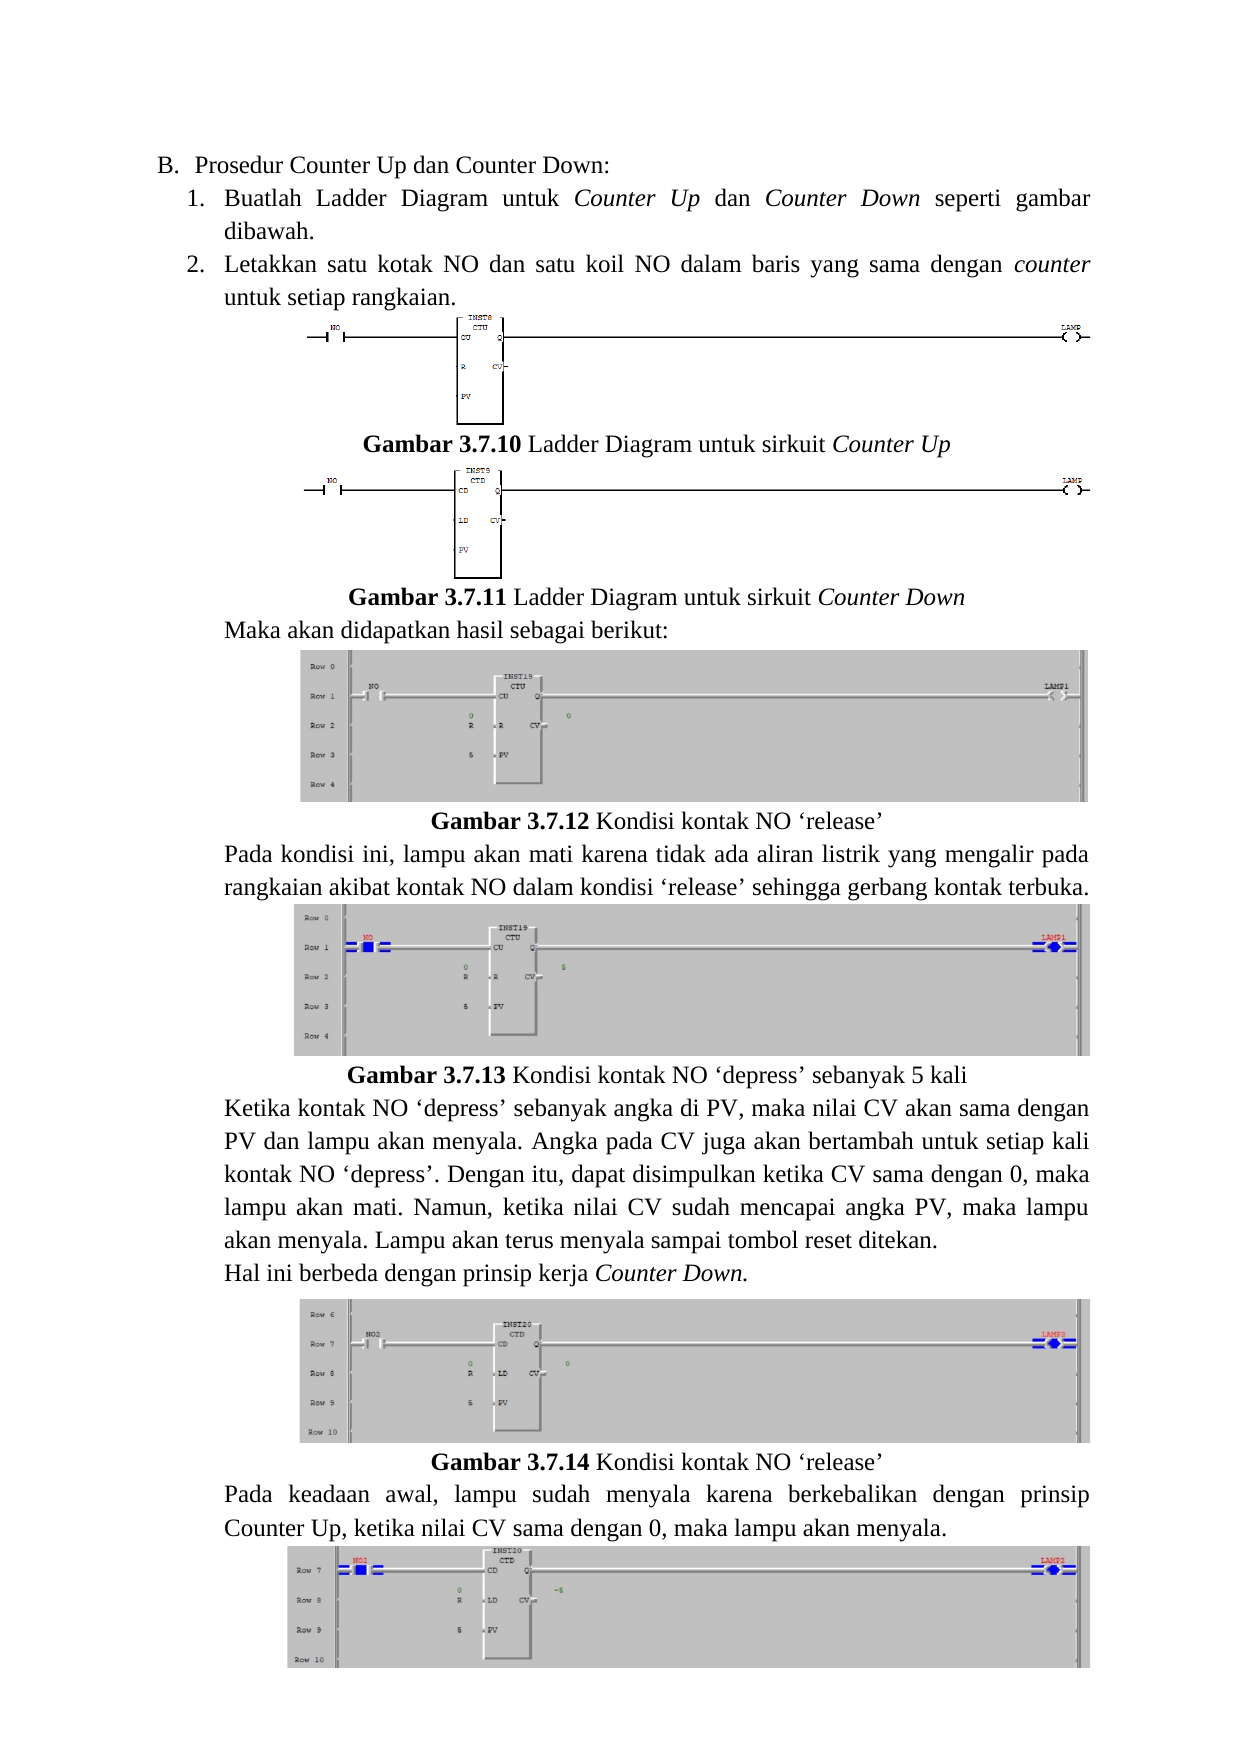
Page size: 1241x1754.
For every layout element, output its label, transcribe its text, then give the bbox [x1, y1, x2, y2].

picture [307, 315, 1091, 425]
picture [300, 650, 1088, 802]
text Pada kondisi ini, lampu akan mati karena tidak ada aliran listrik yang mengalir pada rangkaian akibat kontak NO dalam kondisi ‘release’ sehingga gerbang kontak terbuka. [224, 839, 1090, 901]
list Gambar 3.7.13 Kondisi kontak NO ‘depress’ sebanyak 5 kali [224, 1004, 1090, 1089]
list Gambar 3.7.11 Ladder Diagram untuk sirkuit Counter Down [225, 528, 1090, 611]
text Ketika kontak NO ‘depress’ sebanyak angka di PV, maka nilai CV akan sama dengan PV dan lampu akan menyala. Angka pada CV juga akan bertambah untuk setiap kali kontak NO ‘depress’. Dengan itu, dapat disimpulkan ketika CV sama dengan 0, maka lampu akan mati. Namun, ketika nilai CV sudah mencapai angka PV, maka lampu akan menyala. Lampu akan terus menyala sampai tombol reset ditekan. [224, 1093, 1090, 1254]
picture [293, 904, 1091, 1056]
picture [299, 1299, 1091, 1443]
list Pada keadaan awal, lampu sudah menyala karena berkebalikan dengan prinsip Counter Up, ketika nilai CV sama dengan 0, maka lampu akan menyala. [224, 1479, 1090, 1541]
list Letakkan satu kotak NO dan satu koil NO dalam baris yang sama dengan counter untuk setiap rangkaian. [186, 249, 1090, 311]
picture [287, 1546, 1091, 1668]
list Gambar 3.7.14 Kondisi kontak NO ‘release’ [224, 1357, 1090, 1475]
list Buatlah Ladder Diagram untuk Counter Up dan Counter Down seperti gambar dibawah. [186, 183, 1090, 245]
text Hal ini berbeda dengan prinsip kerja Counter Down. [224, 1258, 1090, 1287]
list Prosedur Counter Up dan Counter Down: [157, 150, 1090, 179]
picture [303, 468, 1091, 579]
text Maka akan didapatkan hasil sebagai berikut: [224, 615, 1090, 644]
